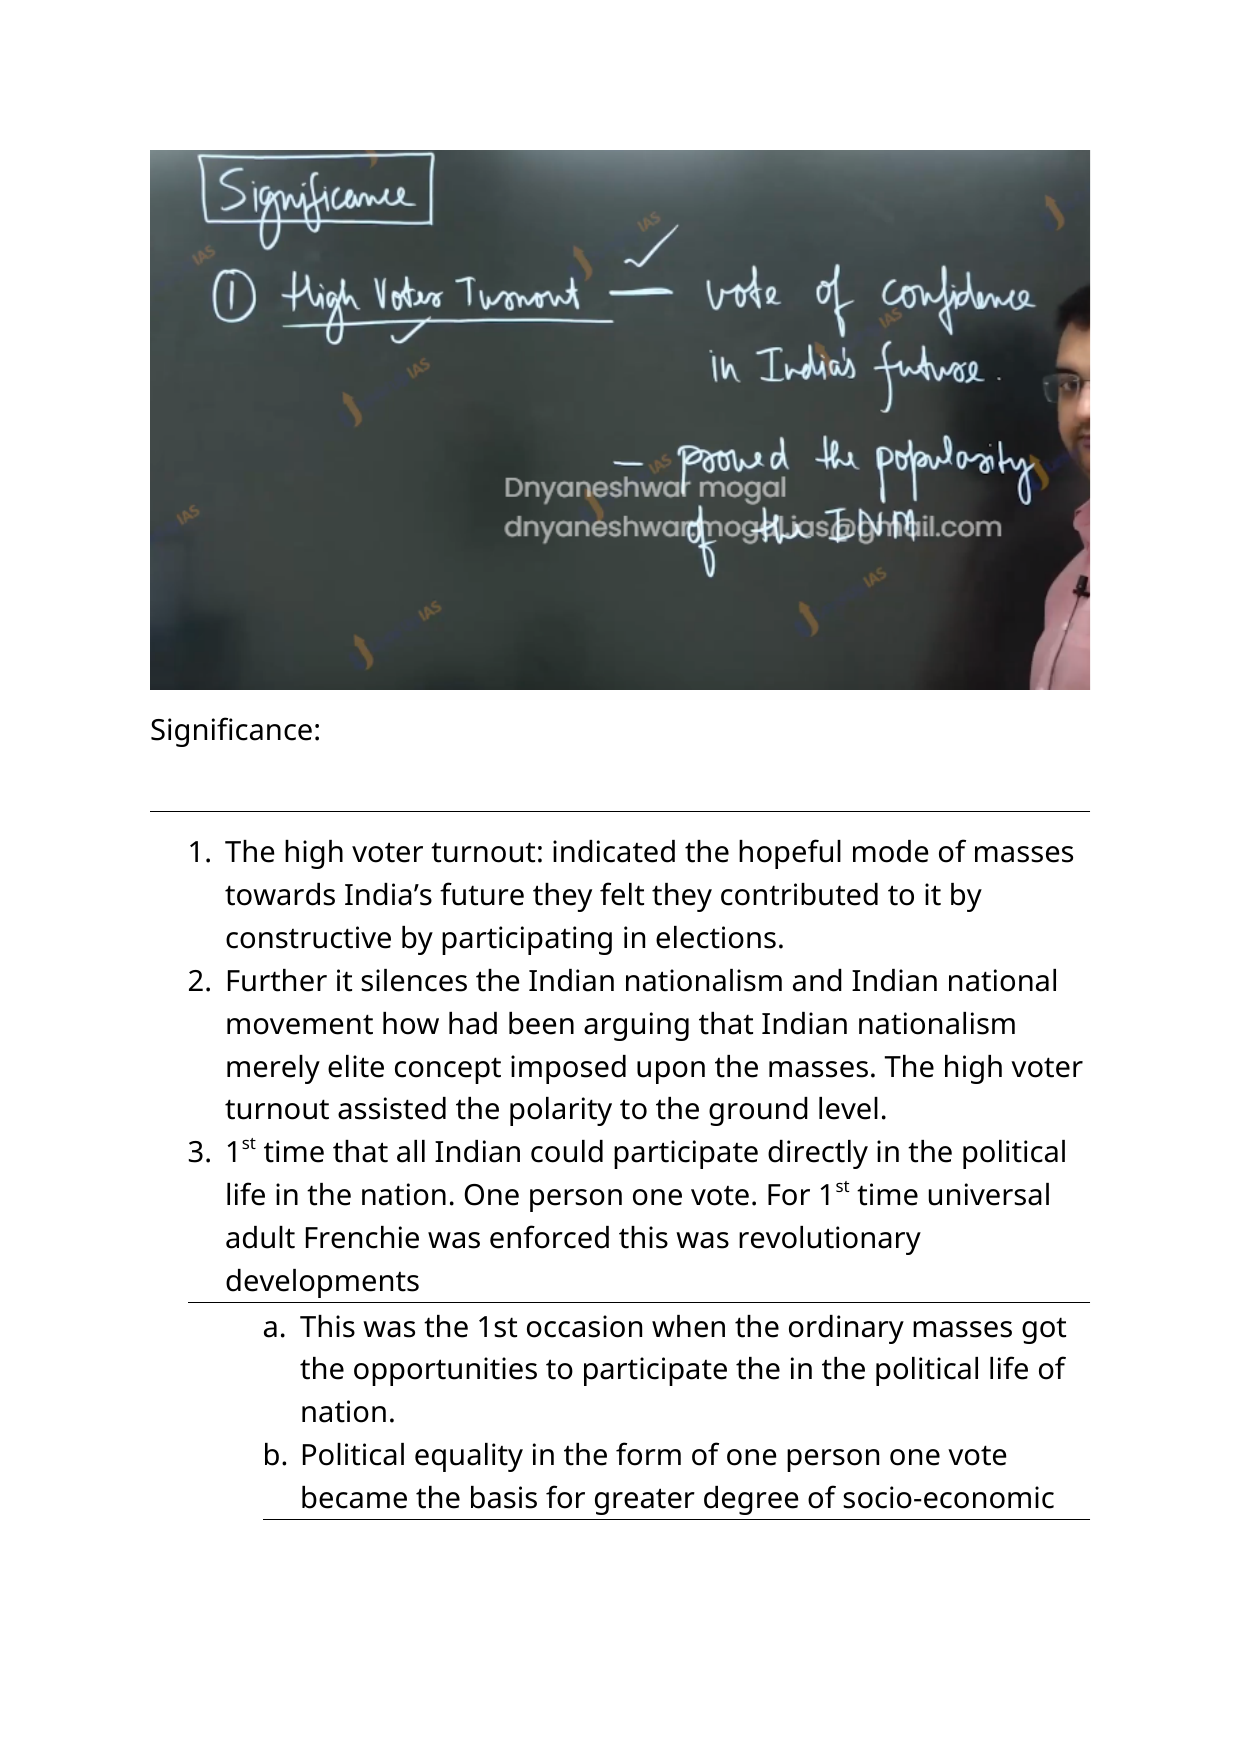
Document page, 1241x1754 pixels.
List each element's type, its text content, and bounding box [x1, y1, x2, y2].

list Further it silences the Indian nationalism and Indian national movement how had been arguing that Indian nationalism merely elite concept imposed upon the masses. The high voter turnout assisted the polarity to the ground level. [187, 960, 1090, 1128]
list The high voter turnout: indicated the hopeful mode of masses towards India’s future they felt they contributed to it by constructive by participating in elections. [187, 832, 1090, 957]
text Significance: [150, 710, 1090, 749]
list 1st time that all Indian could participate directly in the political life in the nation. One person one vote. For 1st time universal adult Frenchie was enforced this was revolutionary developments [187, 1131, 1090, 1303]
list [262, 1434, 1090, 1520]
list This was the 1st occasion when the ordinary masses got the opportunities to participate the in the political life of nation. [262, 1306, 1090, 1431]
picture [150, 150, 1091, 690]
